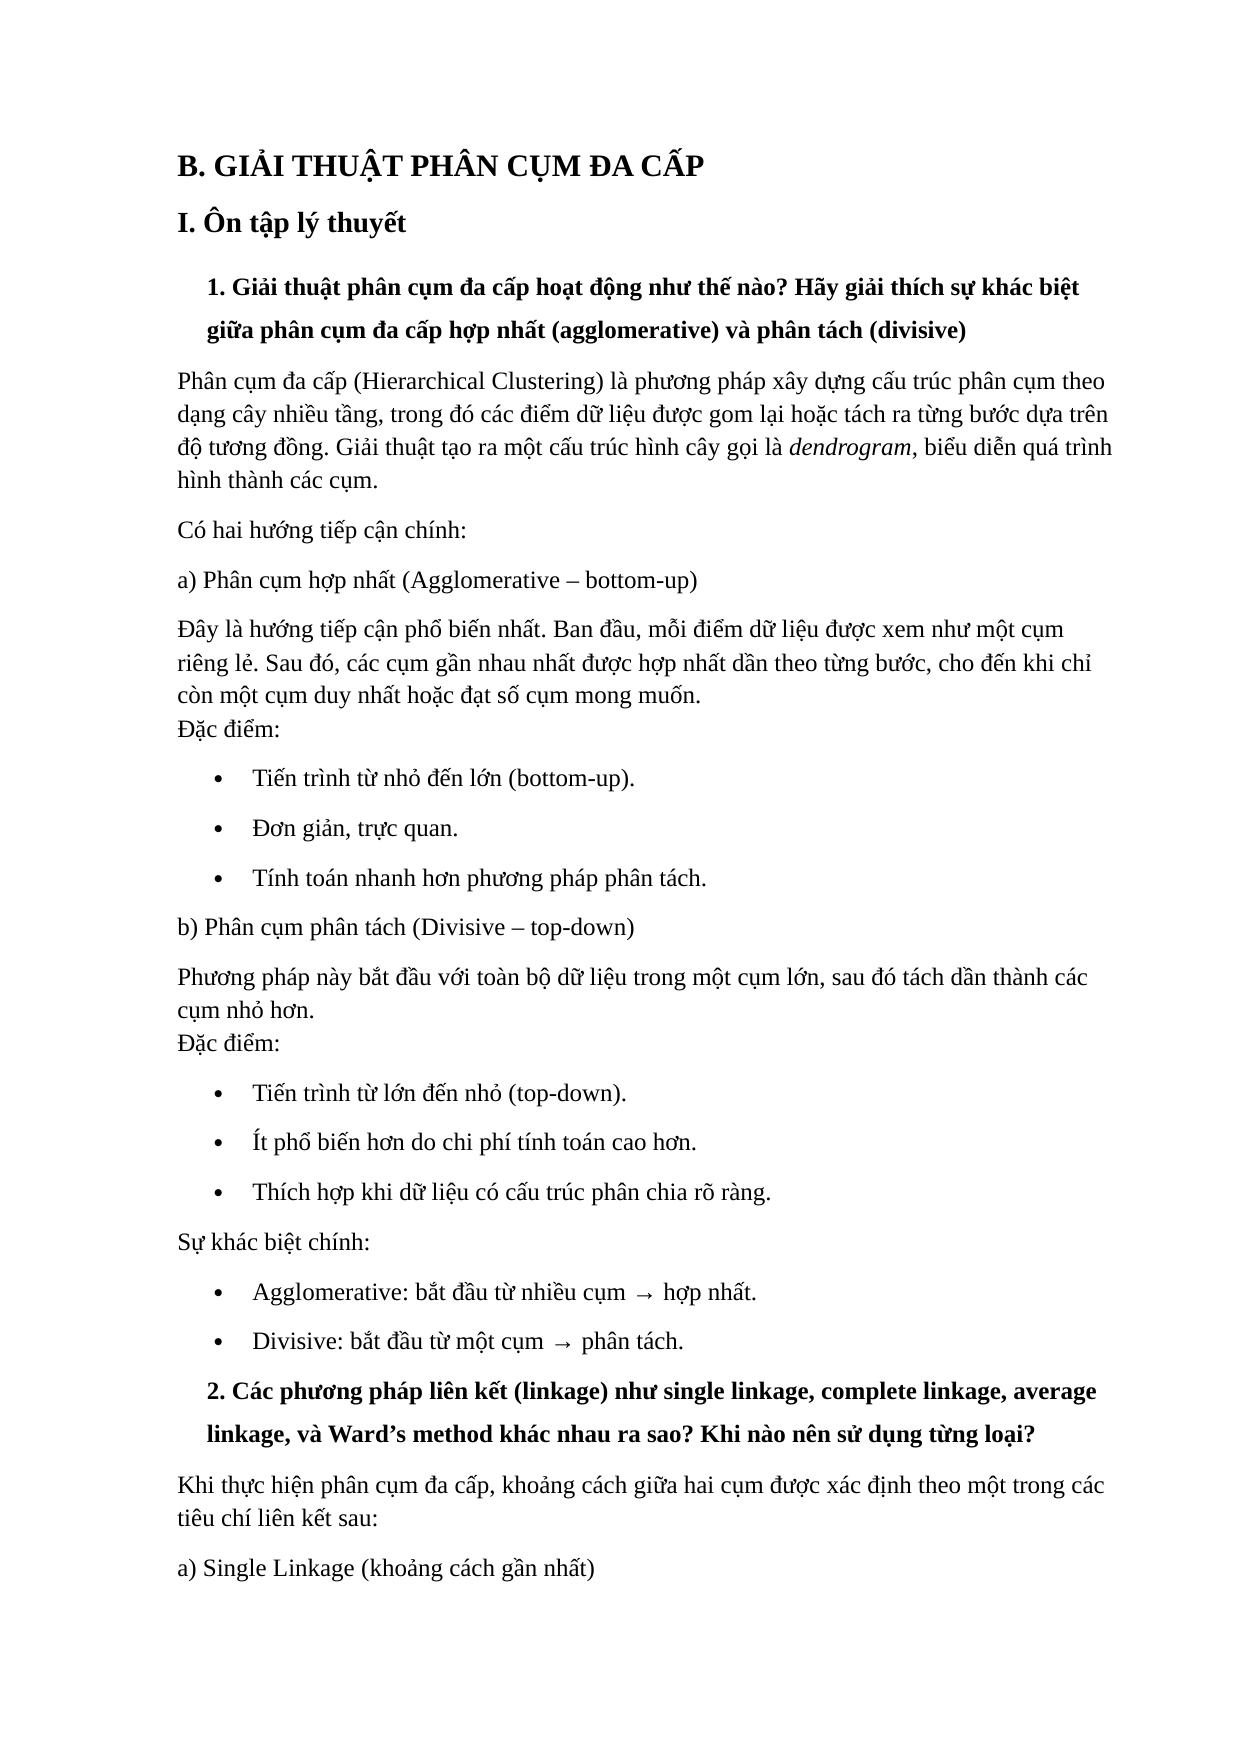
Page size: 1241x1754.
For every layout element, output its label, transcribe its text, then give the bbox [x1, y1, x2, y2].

text Phương pháp này bắt đầu với toàn bộ dữ liệu trong một cụm lớn, sau đó tách dần thành các cụm nhỏ hơn. Đặc điểm: [177, 962, 1122, 1057]
text a) Single Linkage (khoảng cách gần nhất) [177, 1553, 1122, 1582]
subtitle I. Ôn tập lý thuyết [177, 205, 1122, 238]
subtitle B. GIẢI THUẬT PHÂN CỤM ĐA CẤP [177, 147, 1122, 183]
text Khi thực hiện phân cụm đa cấp, khoảng cách giữa hai cụm được xác định theo một trong các tiêu chí liên kết sau: [177, 1471, 1122, 1532]
text Sự khác biệt chính: [177, 1227, 1122, 1256]
text b) Phân cụm phân tách (Divisive – top-down) [177, 912, 1122, 941]
list Thích hợp khi dữ liệu có cấu trúc phân chia rõ ràng. [214, 1177, 1122, 1206]
list Đơn giản, trực quan. [214, 813, 1122, 842]
list Divisive: bắt đầu từ một cụm → phân tách. [214, 1326, 1122, 1355]
text a) Phân cụm hợp nhất (Agglomerative – bottom-up) [177, 565, 1122, 594]
list Ít phổ biến hơn do chi phí tính toán cao hơn. [214, 1127, 1122, 1156]
list Tiến trình từ nhỏ đến lớn (bottom-up). [214, 763, 1122, 792]
text Có hai hướng tiếp cận chính: [177, 515, 1122, 544]
list Agglomerative: bắt đầu từ nhiều cụm → hợp nhất. [214, 1277, 1122, 1305]
text Phân cụm đa cấp (Hierarchical Clustering) là phương pháp xây dựng cấu trúc phân cụm theo dạng cây nhiều tầng, trong đó các điểm dữ liệu được gom lại hoặc tách ra từng bước dựa trên độ tương đồng. Giải thuật tạo ra một cấu trúc hình cây gọi là dendrogram, biểu diễn quá trình hình thành các cụm. [177, 366, 1122, 494]
text Đây là hướng tiếp cận phổ biến nhất. Ban đầu, mỗi điểm dữ liệu được xem như một cụm riêng lẻ. Sau đó, các cụm gần nhau nhất được hợp nhất dần theo từng bước, cho đến khi chỉ còn một cụm duy nhất hoặc đạt số cụm mong muốn. Đặc điểm: [177, 614, 1122, 742]
list Tính toán nhanh hơn phương pháp phân tách. [214, 863, 1122, 891]
subtitle 2. Các phương pháp liên kết (linkage) như single linkage, complete linkage, average linkage, và Ward’s method khác nhau ra sao? Khi nào nên sử dụng từng loại? [207, 1376, 1122, 1448]
subtitle 1. Giải thuật phân cụm đa cấp hoạt động như thế nào? Hãy giải thích sự khác biệt giữa phân cụm đa cấp hợp nhất (agglomerative) và phân tách (divisive) [207, 272, 1122, 344]
list Tiến trình từ lớn đến nhỏ (top-down). [214, 1078, 1122, 1107]
